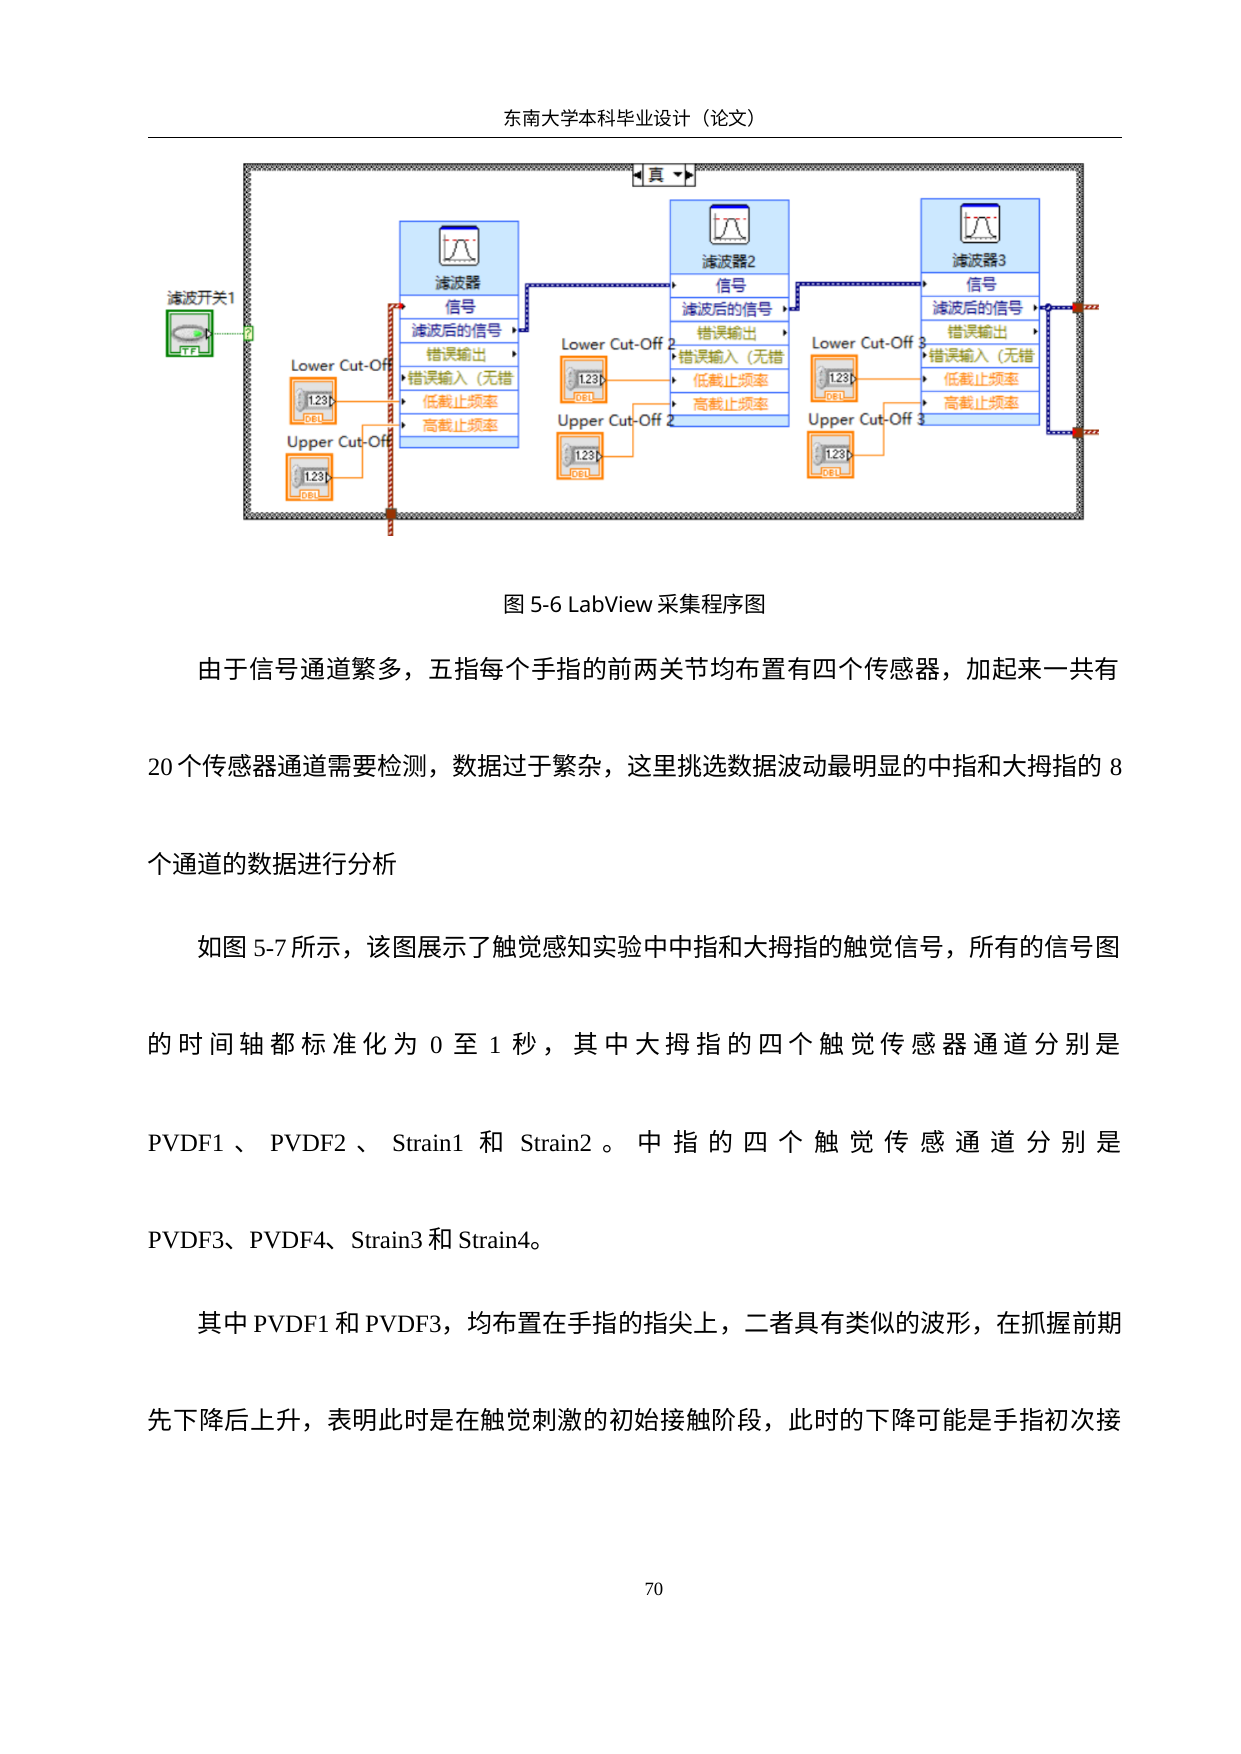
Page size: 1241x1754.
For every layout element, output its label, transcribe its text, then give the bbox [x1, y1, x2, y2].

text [148, 1289, 1122, 1451]
picture [147, 149, 1123, 548]
text 由于信号通道繁多，五指每个手指的前两关节均布置有四个传感器，加起来一共有20个传感器通道需要检测，数据过于繁杂，这里挑选数据波动最明显的中指和大拇指的8个通道的数据进行分析 [148, 635, 1122, 895]
text 图5-6 LabView采集程序图 [148, 587, 1122, 619]
text 如图5-7所示，该图展示了触觉感知实验中中指和大拇指的触觉信号，所有的信号图的时间轴都标准化为0至1秒，其中大拇指的四个触觉传感器通道分别是PVDF1、PVDF2、Strain1和Strain2。中指的四个触觉传感通道分别是PVDF3、PVDF4、Strain3和Strain4。 [148, 913, 1122, 1271]
